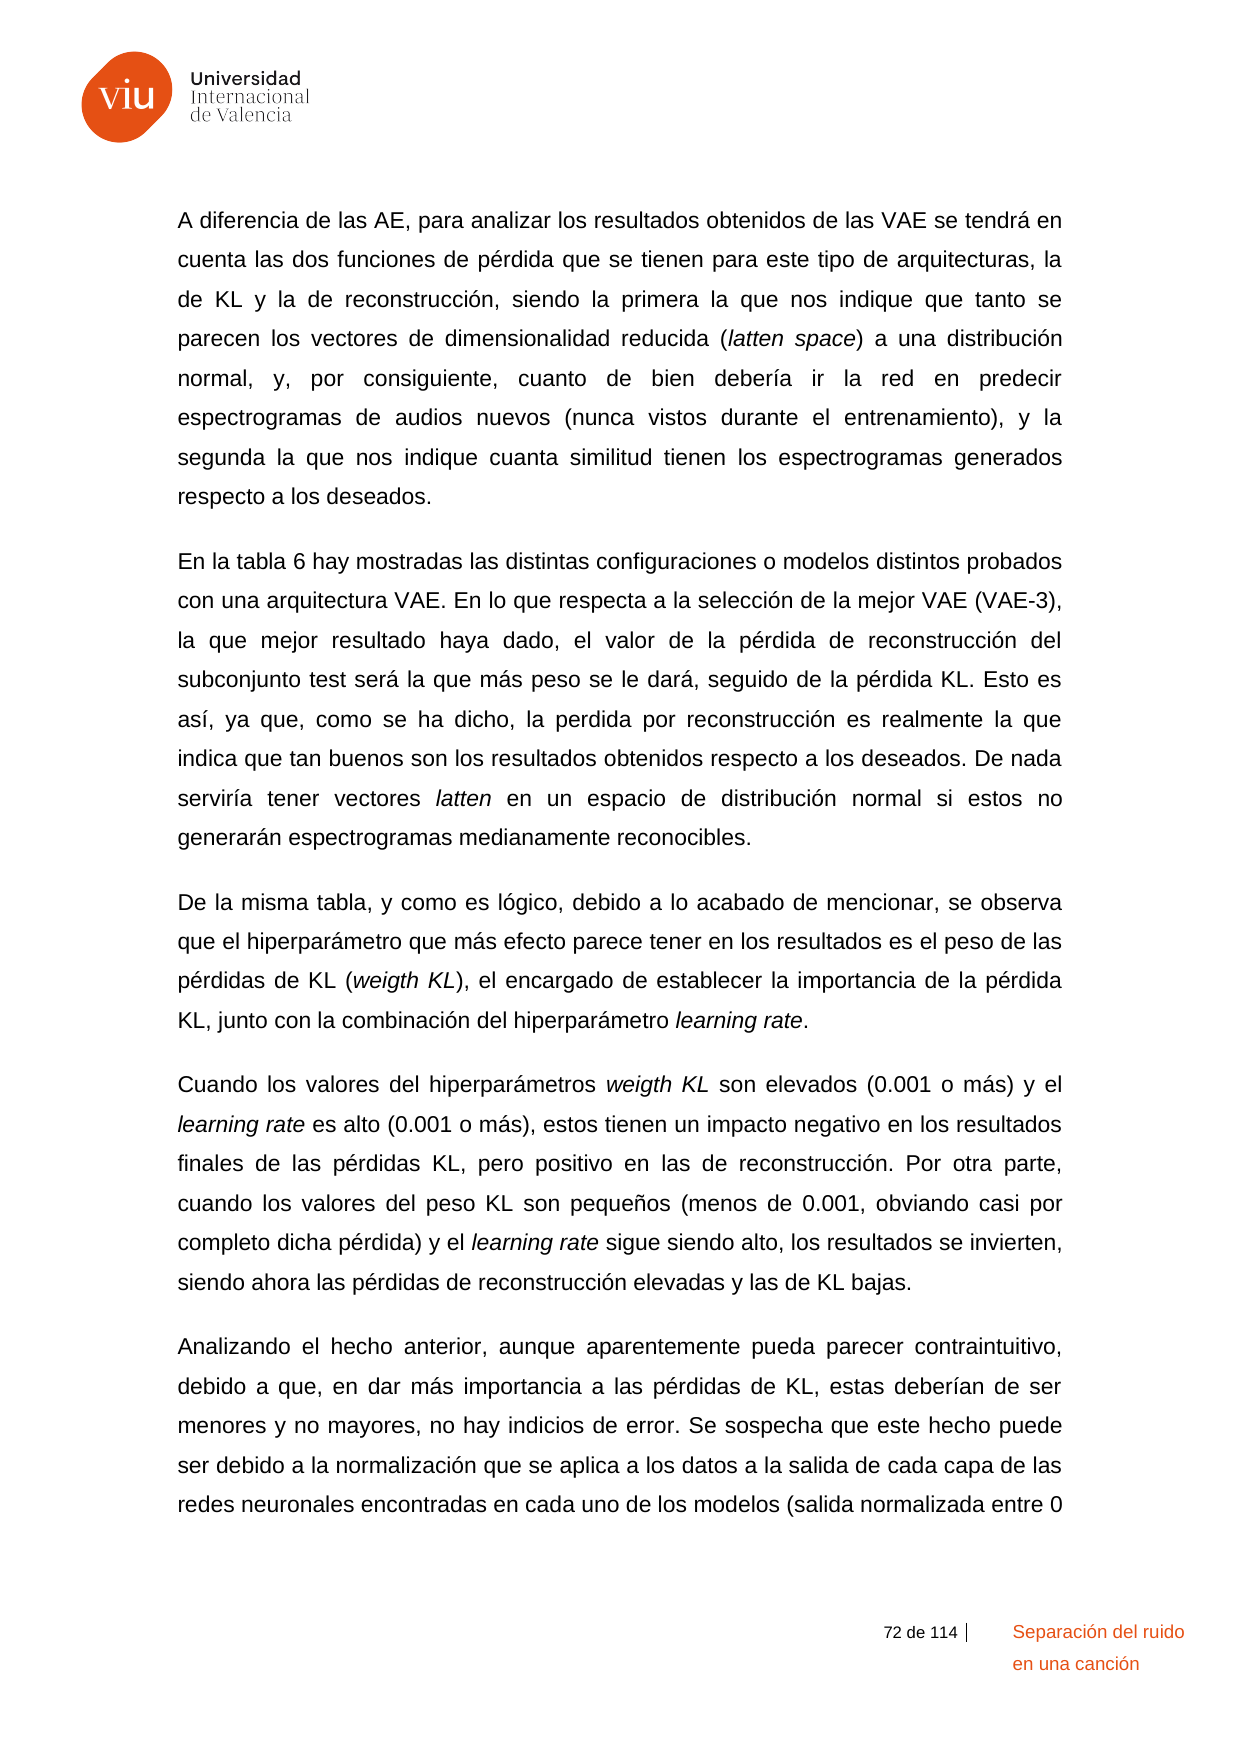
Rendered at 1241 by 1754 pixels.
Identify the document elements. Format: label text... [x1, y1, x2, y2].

picture [60, 29, 330, 165]
text Cuando los valores del hiperparámetros weigth KL son elevados (0.001 o más) y el learning rate es alto (0.001 o más), estos tienen un impacto negativo en los resultados finales de las pérdidas KL, pero positivo en las de reconstrucción. Por otra parte, cuando los valores del peso KL son pequeños (menos de 0.001, obviando casi por completo dicha pérdida) y el learning rate sigue siendo alto, los resultados se invierten, siendo ahora las pérdidas de reconstrucción elevadas y las de KL bajas. [177, 1071, 1063, 1295]
text De la misma tabla, y como es lógico, debido a lo acabado de mencionar, se observa que el hiperparámetro que más efecto parece tener en los resultados es el peso de las pérdidas de KL (weigth KL), el encargado de establecer la importancia de la pérdida KL, junto con la combinación del hiperparámetro learning rate. [177, 888, 1063, 1033]
text En la tabla 6 hay mostradas las distintas configuraciones o modelos distintos probados con una arquitectura VAE. En lo que respecta a la selección de la mejor VAE (VAE-3), la que mejor resultado haya dado, el valor de la pérdida de reconstrucción del subconjunto test será la que más peso se le dará, seguido de la pérdida KL. Esto es así, ya que, como se ha dicho, la perdida por reconstrucción es realmente la que indica que tan buenos son los resultados obtenidos respecto a los deseados. De nada serviría tener vectores latten en un espacio de distribución normal si estos no generarán espectrogramas medianamente reconocibles. [177, 548, 1063, 850]
text A diferencia de las AE, para analizar los resultados obtenidos de las VAE se tendrá en cuenta las dos funciones de pérdida que se tienen para este tipo de arquitecturas, la de KL y la de reconstrucción, siendo la primera la que nos indique que tanto se parecen los vectores de dimensionalidad reducida (latten space) a una distribución normal, y, por consiguiente, cuanto de bien debería ir la red en predecir espectrogramas de audios nuevos (nunca vistos durante el entrenamiento), y la segunda la que nos indique cuanta similitud tienen los espectrogramas generados respecto a los deseados. [177, 207, 1063, 509]
